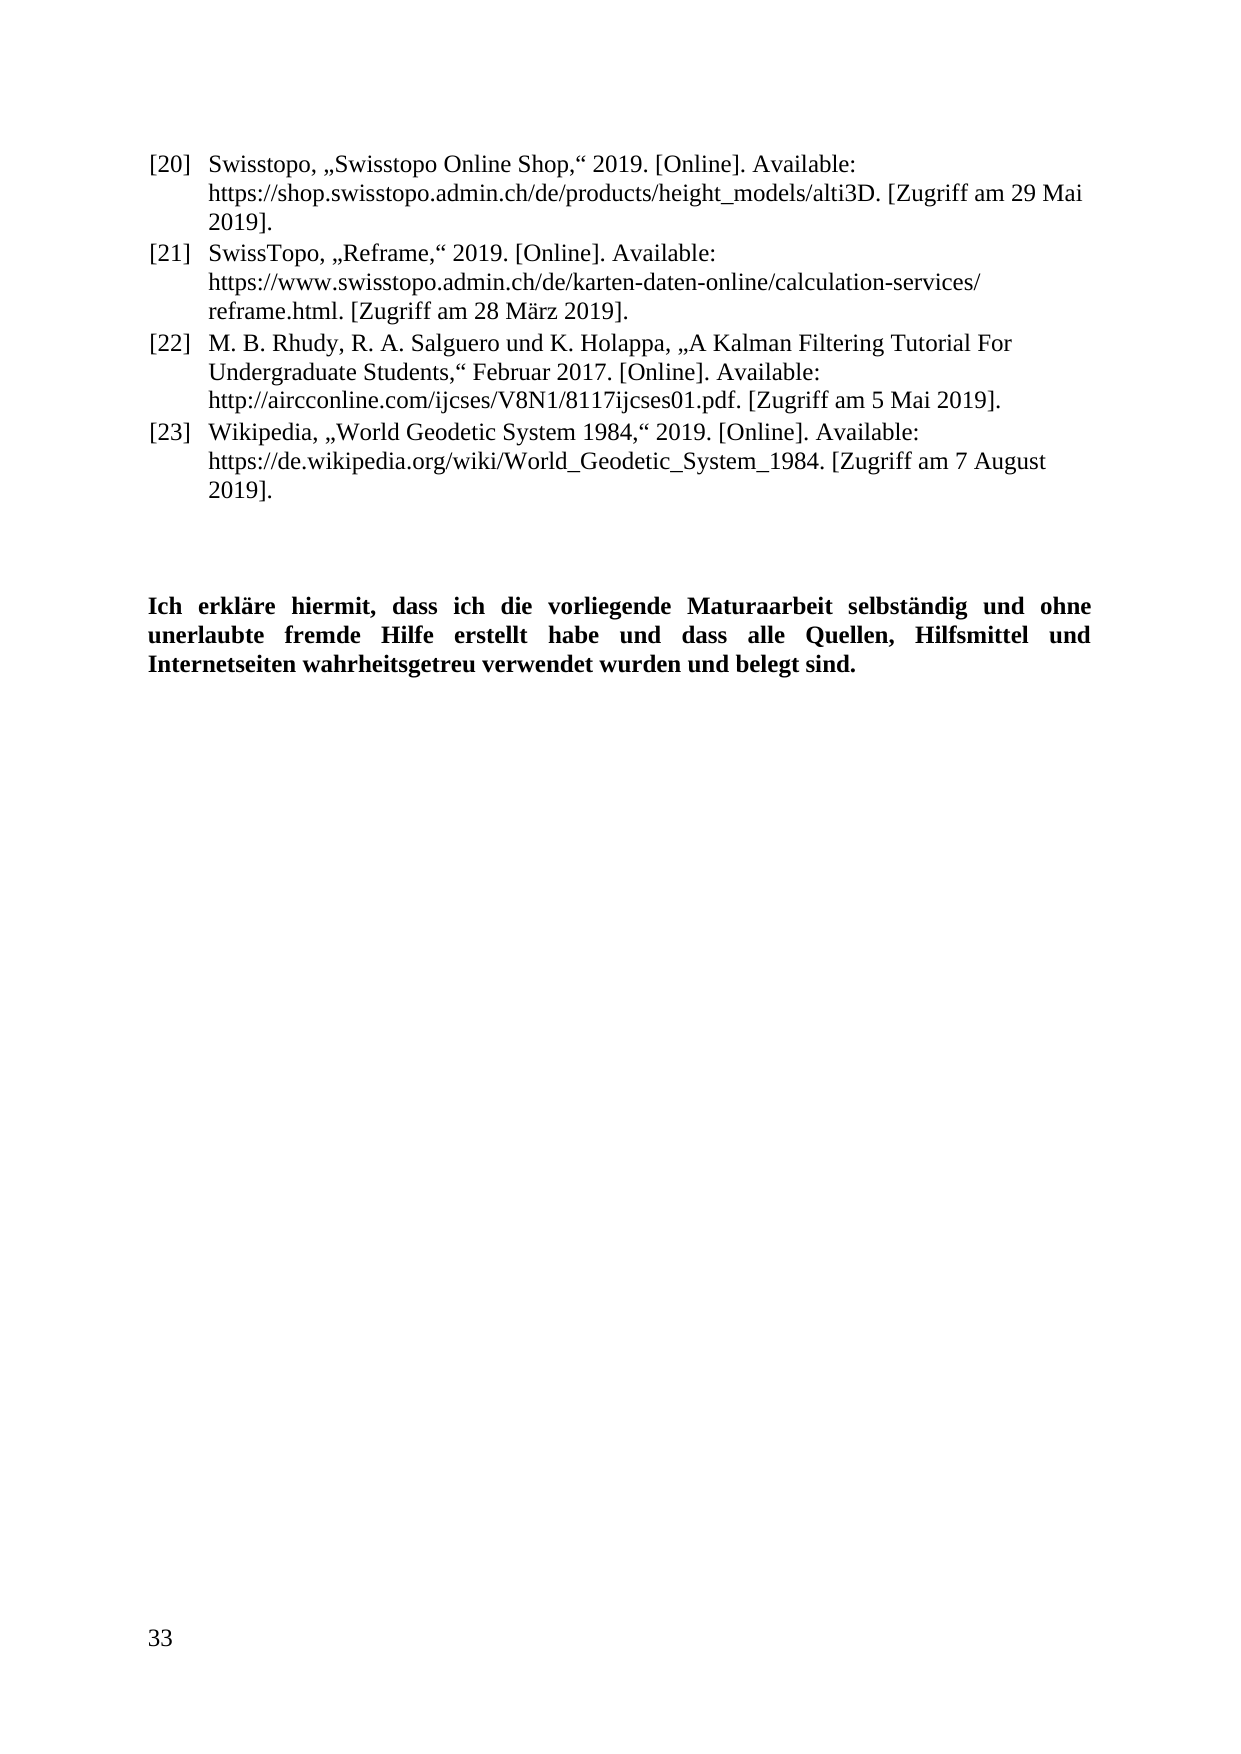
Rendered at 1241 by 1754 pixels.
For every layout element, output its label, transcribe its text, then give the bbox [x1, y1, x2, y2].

text Ich erkläre hiermit, dass ich die vorliegende Maturaarbeit selbständig und ohne unerlaubte fremde Hilfe erstellt habe und dass alle Quellen, Hilfsmittel und Internetseiten wahrheitsgetreu verwendet wurden und belegt sind. [148, 591, 1093, 678]
